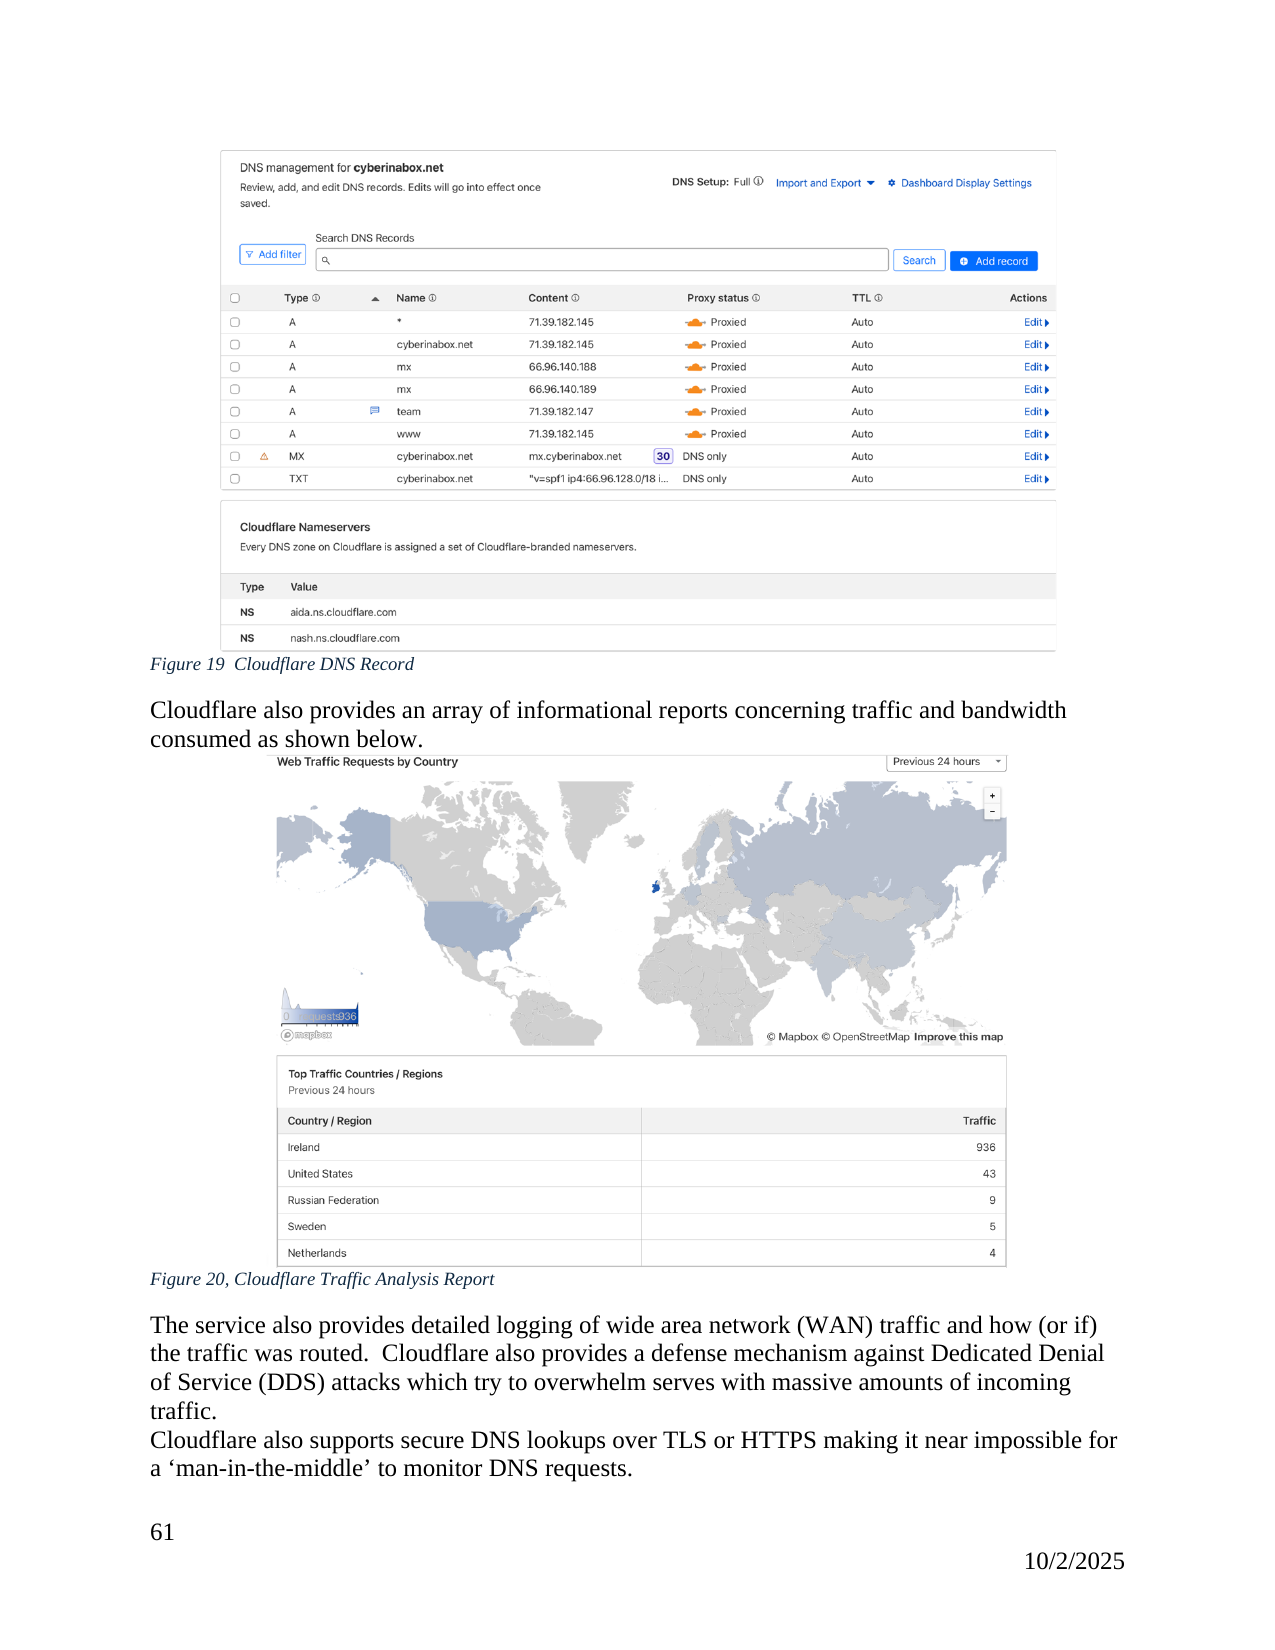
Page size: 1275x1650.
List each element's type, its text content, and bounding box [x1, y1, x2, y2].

picture [218, 150, 1057, 653]
picture [266, 752, 1009, 1268]
text The service also provides detailed logging of wide area network (WAN) traffic and how (or if) the traffic was routed. Cloudflare also provides a defense mechanism against Dedicated Denial of Service (DDS) attacks which try to overwhelm serves with massive amounts of incoming traffic. [150, 1310, 1125, 1425]
text Cloudflare also supports secure DNS lookups over TLS or HTTPS making it near impossible for a ‘man-in-the-middle’ to monitor DNS requests. [150, 1425, 1125, 1482]
text Cloudflare also provides an array of informational reports concerning traffic and bandwidth consumed as shown below. [150, 695, 1125, 753]
